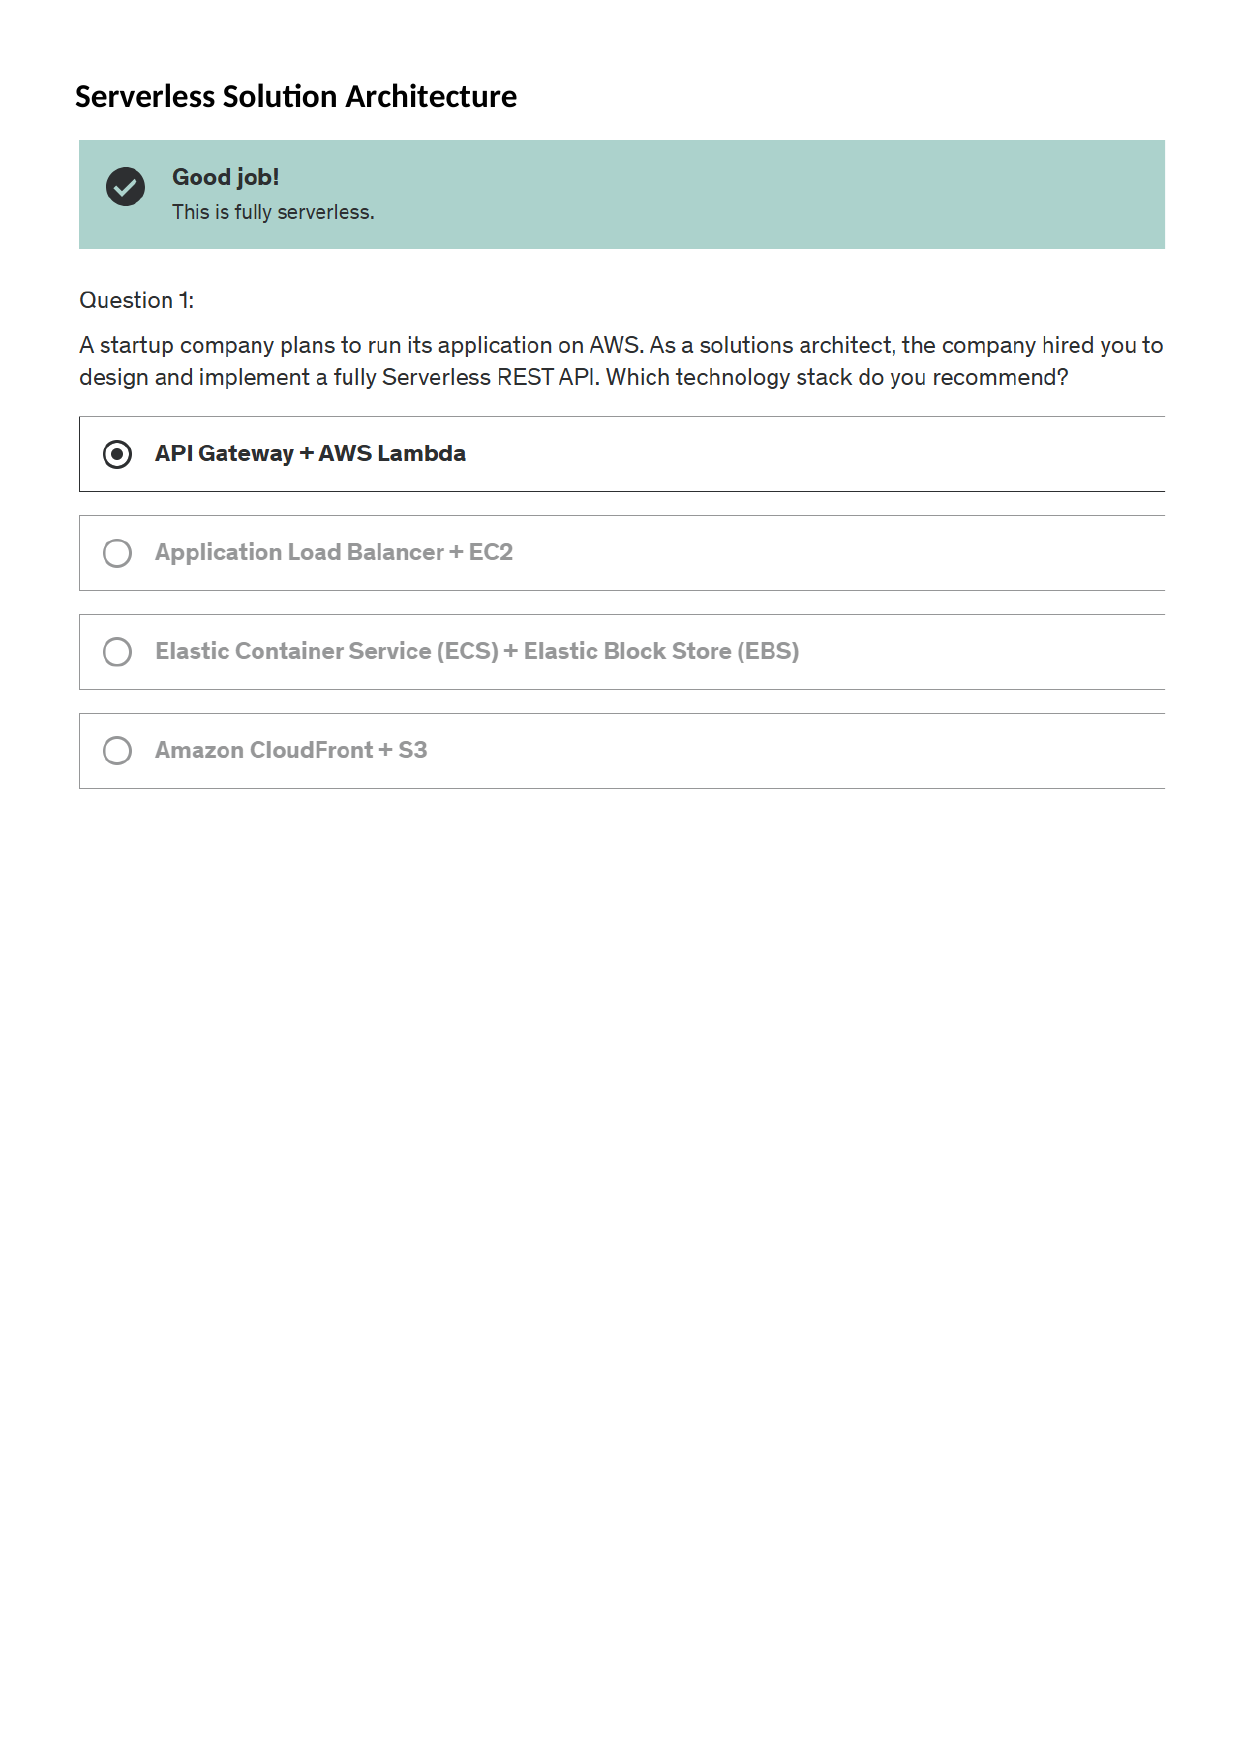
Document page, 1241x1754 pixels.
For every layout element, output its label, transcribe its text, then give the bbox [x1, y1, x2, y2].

picture [75, 135, 1166, 792]
text Serverless Solution Architecture [75, 75, 1165, 116]
